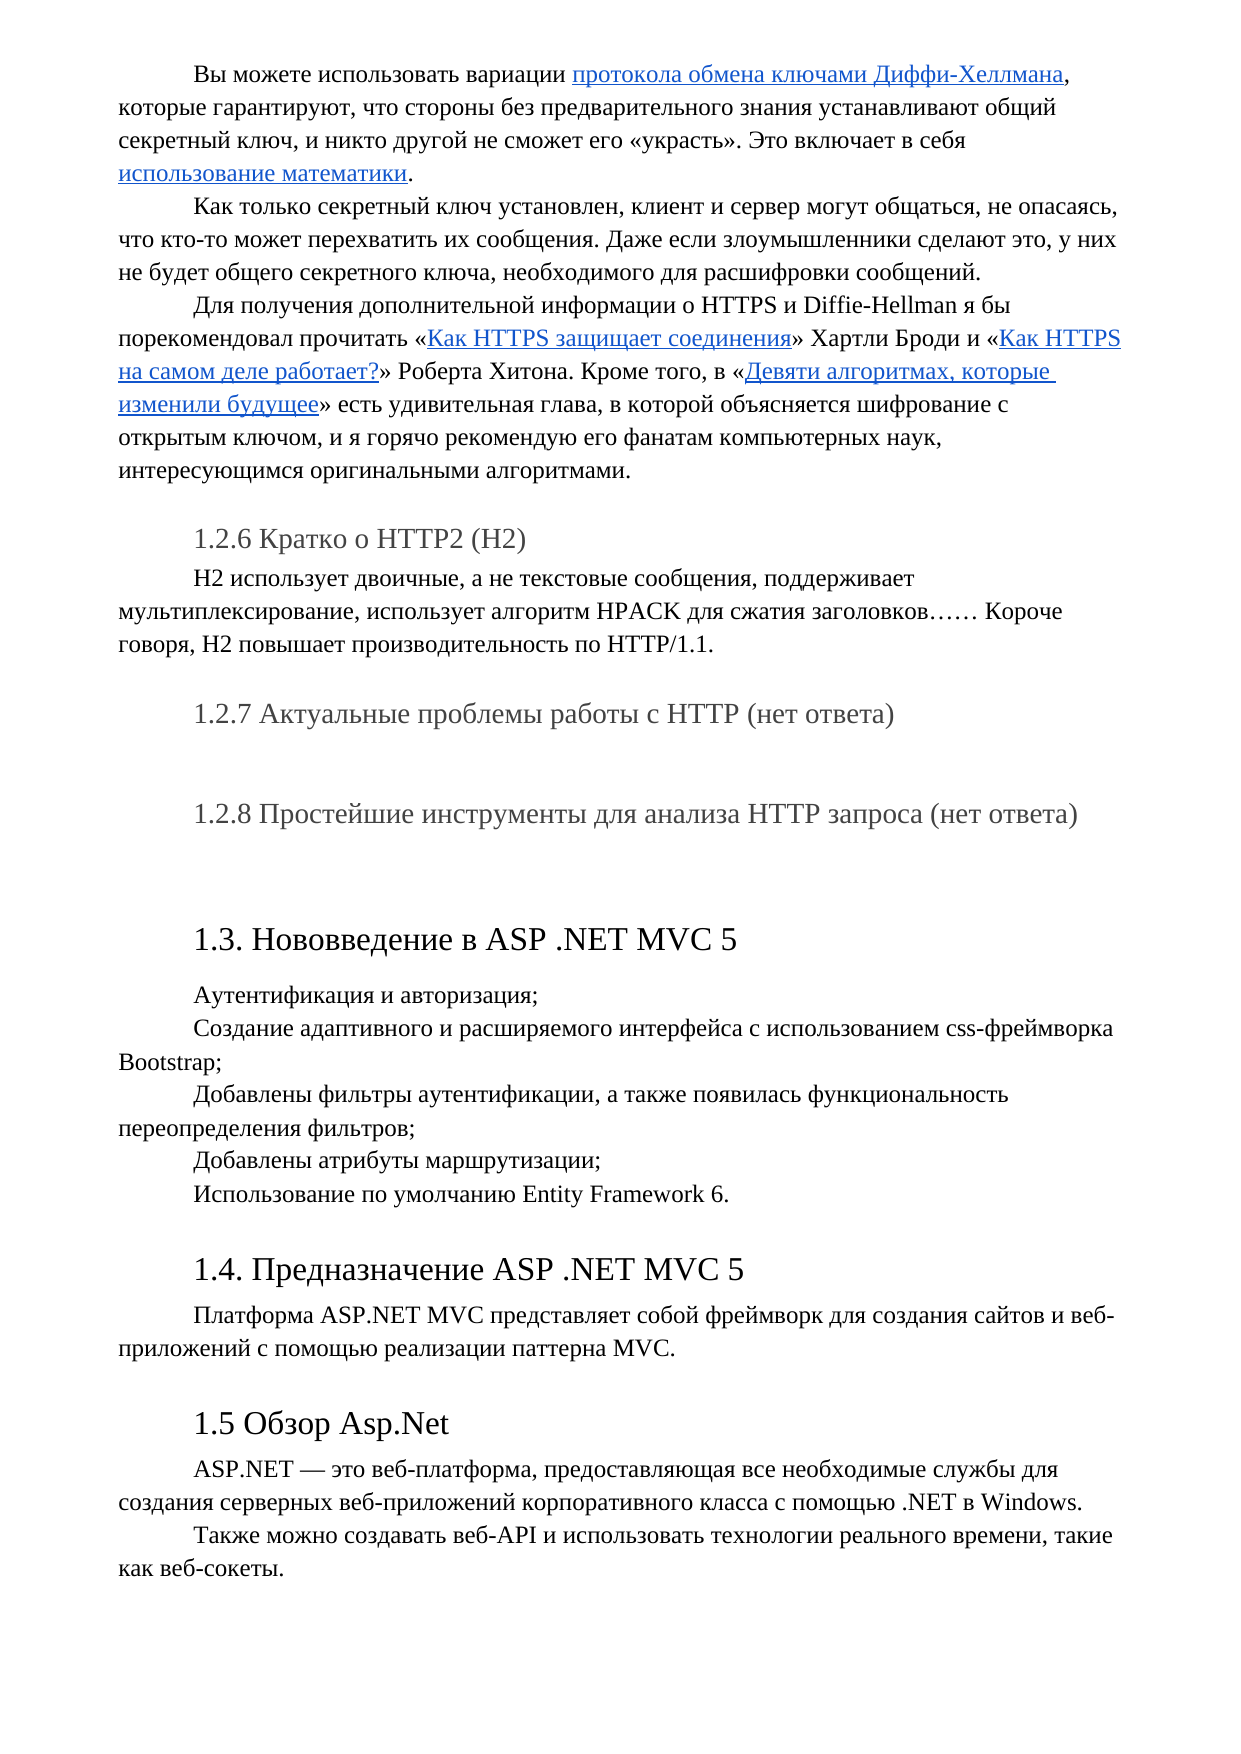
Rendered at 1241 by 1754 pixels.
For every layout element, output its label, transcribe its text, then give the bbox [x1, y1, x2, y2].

subtitle 1.2.7 Актуальные проблемы работы с HTTP (нет ответа) [118, 696, 1122, 729]
text Вы можете использовать вариации протокола обмена ключами Диффи-Хеллмана, которые гарантируют, что стороны без предварительного знания устанавливают общий секретный ключ, и никто другой не сможет его «украсть». Это включает в себя использование математики. [118, 59, 1122, 187]
text Создание адаптивного и расширяемого интерфейса с использованием css-фреймворка Bootstrap; [118, 1013, 1122, 1075]
subtitle 1.2.8 Простейшие инструменты для анализа HTTP запроса (нет ответа) [118, 763, 1122, 863]
text ASP.NET — это веб-платформа, предоставляющая все необходимые службы для создания серверных веб-приложений корпоративного класса с помощью .NET в Windows. [118, 1454, 1122, 1516]
subtitle 1.5 Обзор Asp.Net [118, 1403, 1122, 1442]
text Также можно создавать веб-API и использовать технологии реального времени, такие как веб-сокеты. [118, 1520, 1122, 1582]
text Аутентификация и авторизация; [118, 981, 1122, 1009]
text Для получения дополнительной информации о HTTPS и Diffie-Hellman я бы порекомендовал прочитать «Как HTTPS защищает соединения» Хартли Броди и «Как HTTPS на самом деле работает?» Роберта Хитона. Кроме того, в «Девяти алгоритмах, которые изменили будущее» есть удивительная глава, в которой объясняется шифрование с открытым ключом, и я горячо рекомендую его фанатам компьютерных наук, интересующимся оригинальными алгоритмами. [118, 290, 1122, 484]
text Платформа ASP.NET MVC представляет собой фреймворк для создания сайтов и веб-приложений с помощью реализации паттерна MVC. [118, 1300, 1122, 1362]
subtitle 1.4. Предназначение ASP .NET MVC 5 [118, 1249, 1122, 1287]
subtitle 1.2.6 Кратко о HTTP2 (H2) [118, 522, 1122, 555]
text Добавлены фильтры аутентификации, а также появилась функциональность переопределения фильтров; [118, 1079, 1122, 1141]
text Добавлены атрибуты маршрутизации; [118, 1146, 1122, 1174]
text H2 использует двоичные, а не текстовые сообщения, поддерживает мультиплексирование, использует алгоритм HPACK для сжатия заголовков…… Короче говоря, H2 повышает производительность по HTTP/1.1. [118, 563, 1122, 658]
subtitle 1.3. Нововведение в ASP .NET MVC 5 [118, 919, 1122, 958]
text Как только секретный ключ установлен, клиент и сервер могут общаться, не опасаясь, что кто-то может перехватить их сообщения. Даже если злоумышленники сделают это, у них не будет общего секретного ключа, необходимого для расшифровки сообщений. [118, 191, 1122, 286]
text Использование по умолчанию Entity Framework 6. [118, 1179, 1122, 1207]
